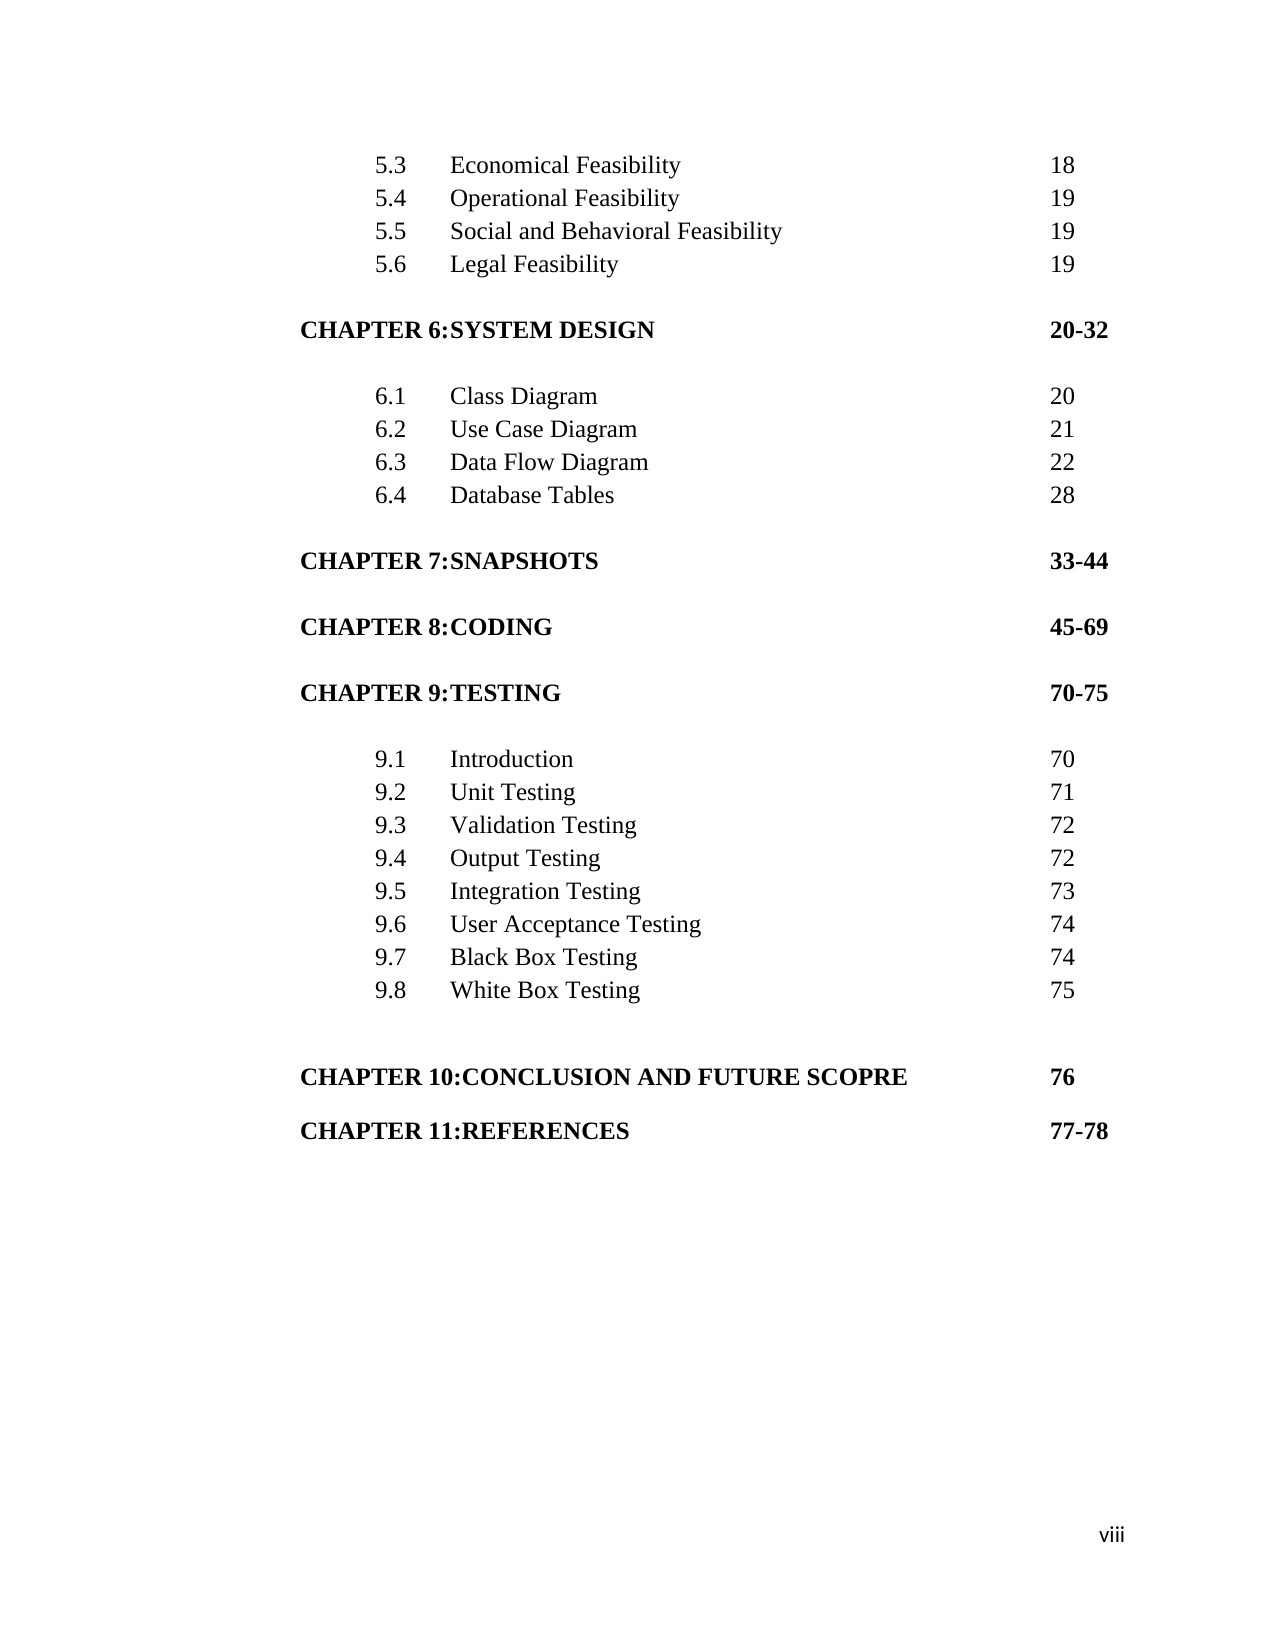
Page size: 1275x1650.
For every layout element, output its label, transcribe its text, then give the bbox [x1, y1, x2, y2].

text CHAPTER 11:REFERENCES 77-78 [225, 1116, 1113, 1145]
list 5.4 Operational Feasibility 19 [300, 183, 1113, 212]
list CHAPTER 6: SYSTEM DESIGN 20-32 [300, 315, 1113, 344]
list 6.2 Use Case Diagram 21 [300, 414, 1113, 443]
list CHAPTER 9: TESTING 70-75 [300, 678, 1113, 707]
list CHAPTER 7: SNAPSHOTS 33-44 [300, 546, 1113, 575]
list 6.3 Data Flow Diagram 22 [300, 447, 1113, 476]
list CHAPTER 8: CODING 45-69 [300, 612, 1113, 641]
text CHAPTER 10:CONCLUSION AND FUTURE SCOPRE 76 [225, 1062, 1113, 1091]
list 9.2 Unit Testing 71 [300, 777, 1113, 806]
list 9.6 User Acceptance Testing 74 9.7 Black Box Testing 74 [300, 909, 1113, 971]
list 9.8 White Box Testing 75 [300, 976, 1113, 1004]
list 5.5 Social and Behavioral Feasibility 19 [300, 216, 1113, 245]
list 5.3 Economical Feasibility 18 [300, 150, 1113, 179]
list 5.6 Legal Feasibility 19 [300, 249, 1113, 278]
list 6.1 Class Diagram 20 [300, 381, 1113, 410]
list 9.3 Validation Testing 72 [300, 810, 1113, 839]
list 9.4 Output Testing 72 [300, 843, 1113, 872]
list 9.5 Integration Testing 73 [300, 876, 1113, 905]
list 6.4 Database Tables 28 [375, 480, 1113, 509]
list 9.1 Introduction 70 [300, 744, 1113, 773]
